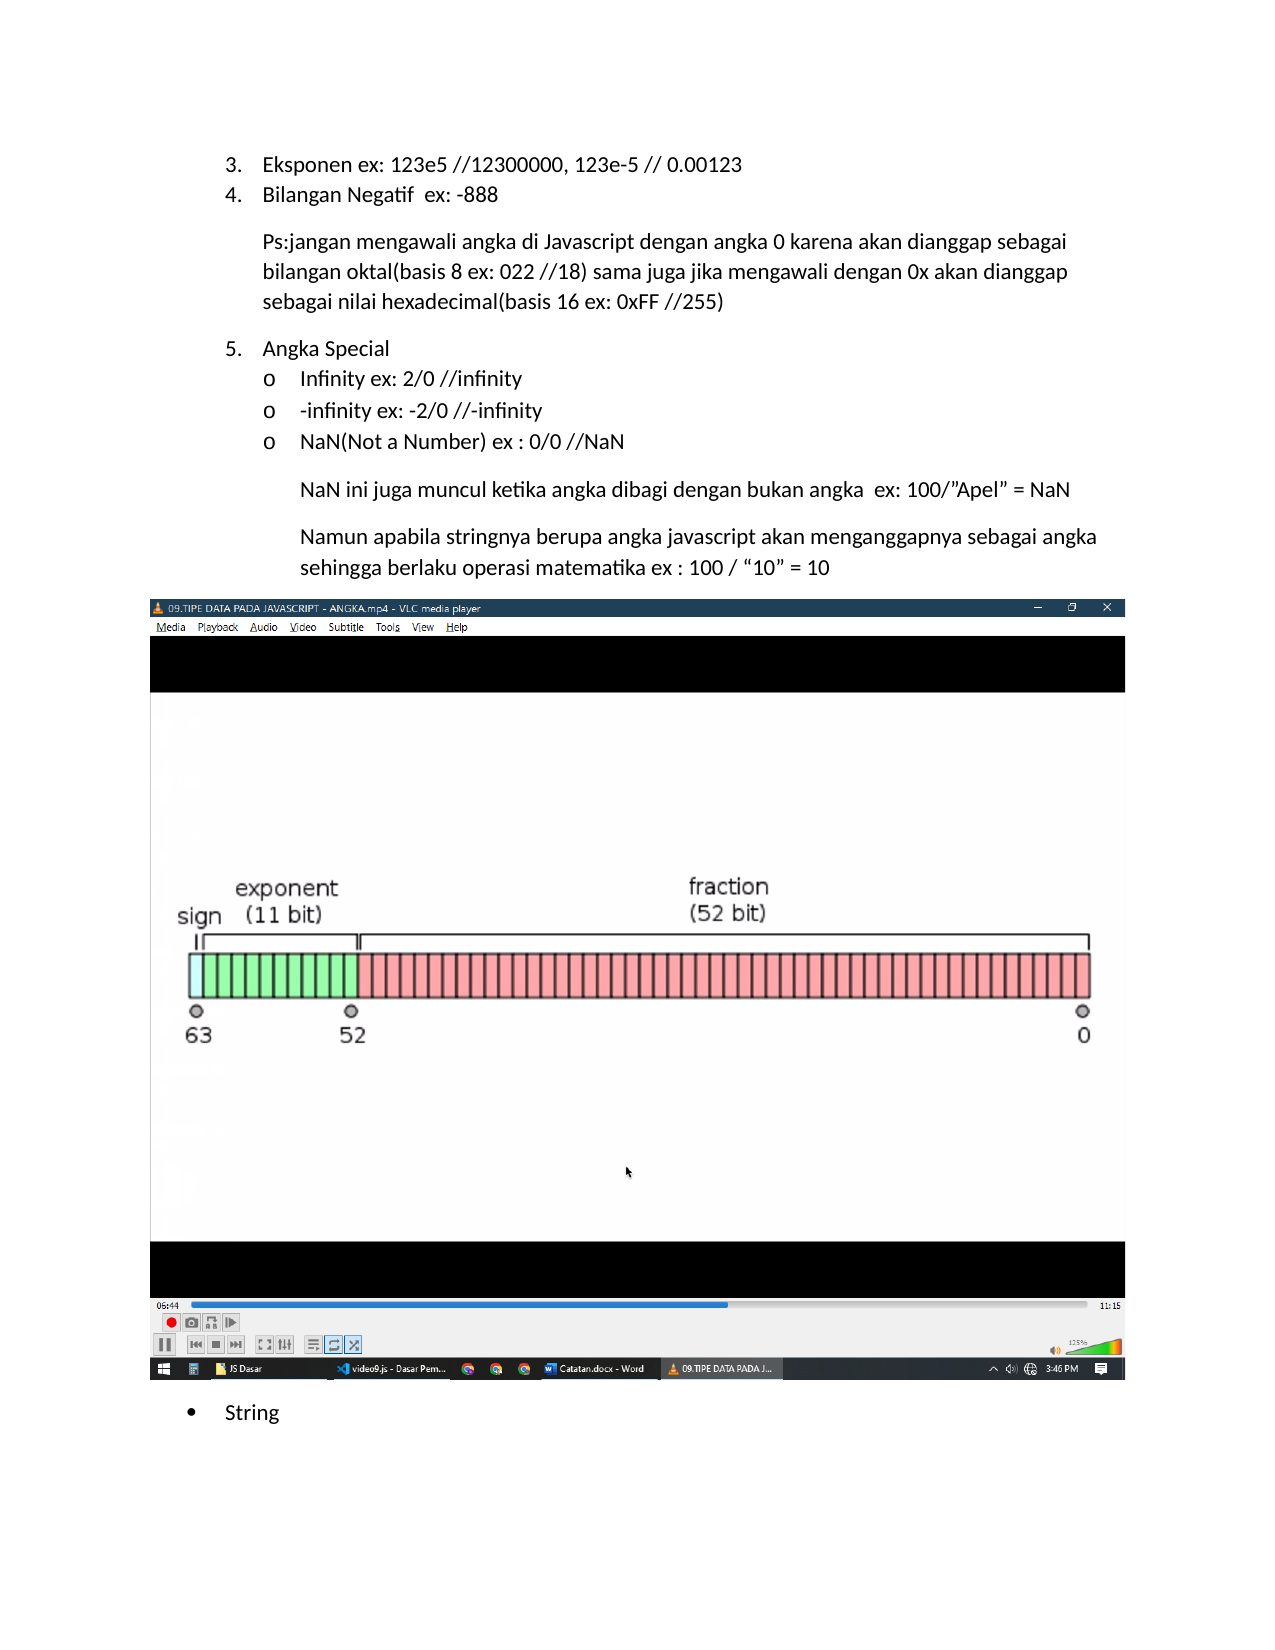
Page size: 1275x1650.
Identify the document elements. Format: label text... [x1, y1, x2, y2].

list Infinity ex: 2/0 //infinity [262, 364, 1125, 394]
text NaN ini juga muncul ketika angka dibagi dengan bukan angka ex: 100/”Apel” = NaN [300, 476, 1125, 504]
picture [150, 599, 1125, 1380]
list Bilangan Negatif ex: -888 [225, 180, 1125, 208]
list String [187, 1398, 1125, 1426]
list NaN(Not a Number) ex : 0/0 //NaN [262, 427, 1125, 457]
list -infinity ex: -2/0 //-infinity [262, 396, 1125, 425]
list Angka Special [225, 334, 1125, 362]
list Eksponen ex: 123e5 //12300000, 123e-5 // 0.00123 [225, 150, 1125, 178]
text Ps:jangan mengawali angka di Javascript dengan angka 0 karena akan dianggap sebagai bilangan oktal(basis 8 ex: 022 //18) sama juga jika mengawali dengan 0x akan dianggap sebagai nilai hexadecimal(basis 16 ex: 0xFF //255) [262, 227, 1125, 316]
text Namun apabila stringnya berupa angka javascript akan menganggapnya sebagai angka sehingga berlaku operasi matematika ex : 100 / “10” = 10 [300, 522, 1125, 581]
